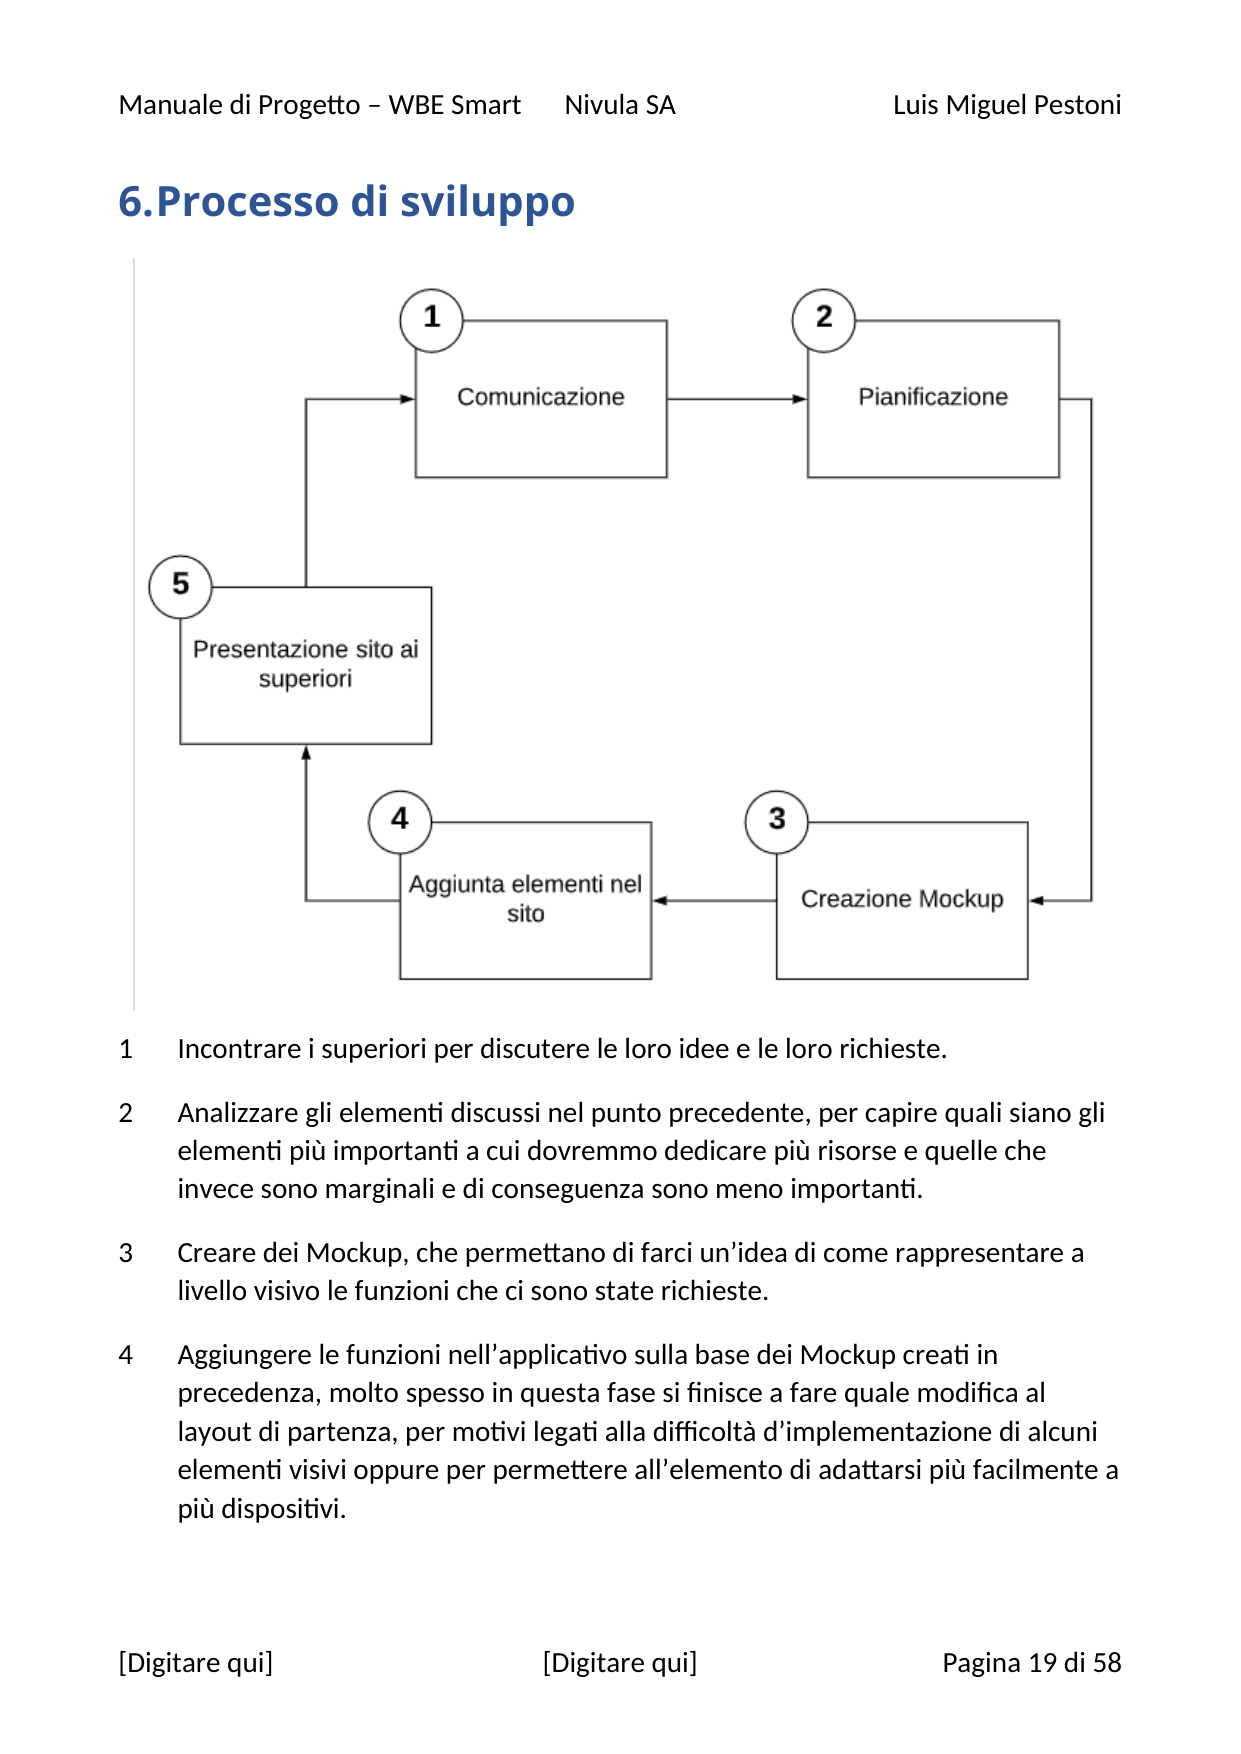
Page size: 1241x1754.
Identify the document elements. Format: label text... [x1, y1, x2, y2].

picture [118, 258, 1123, 1011]
subtitle Processo di sviluppo [118, 172, 1122, 229]
list Aggiungere le funzioni nell’applicativo sulla base dei Mockup creati in precedenza, molto spesso in questa fase si finisce a fare quale modifica al layout di partenza, per motivi legati alla difficoltà d’implementazione di alcuni elementi visivi oppure per permettere all’elemento di adattarsi più facilmente a più dispositivi. [118, 1336, 1122, 1525]
list Creare dei Mockup, che permettano di farci un’idea di come rappresentare a livello visivo le funzioni che ci sono state richieste. [118, 1234, 1122, 1308]
list Incontrare i superiori per discutere le loro idee e le loro richieste. [118, 1030, 1122, 1066]
list Analizzare gli elementi discussi nel punto precedente, per capire quali siano gli elementi più importanti a cui dovremmo dedicare più risorse e quelle che invece sono marginali e di conseguenza sono meno importanti. [118, 1094, 1122, 1206]
